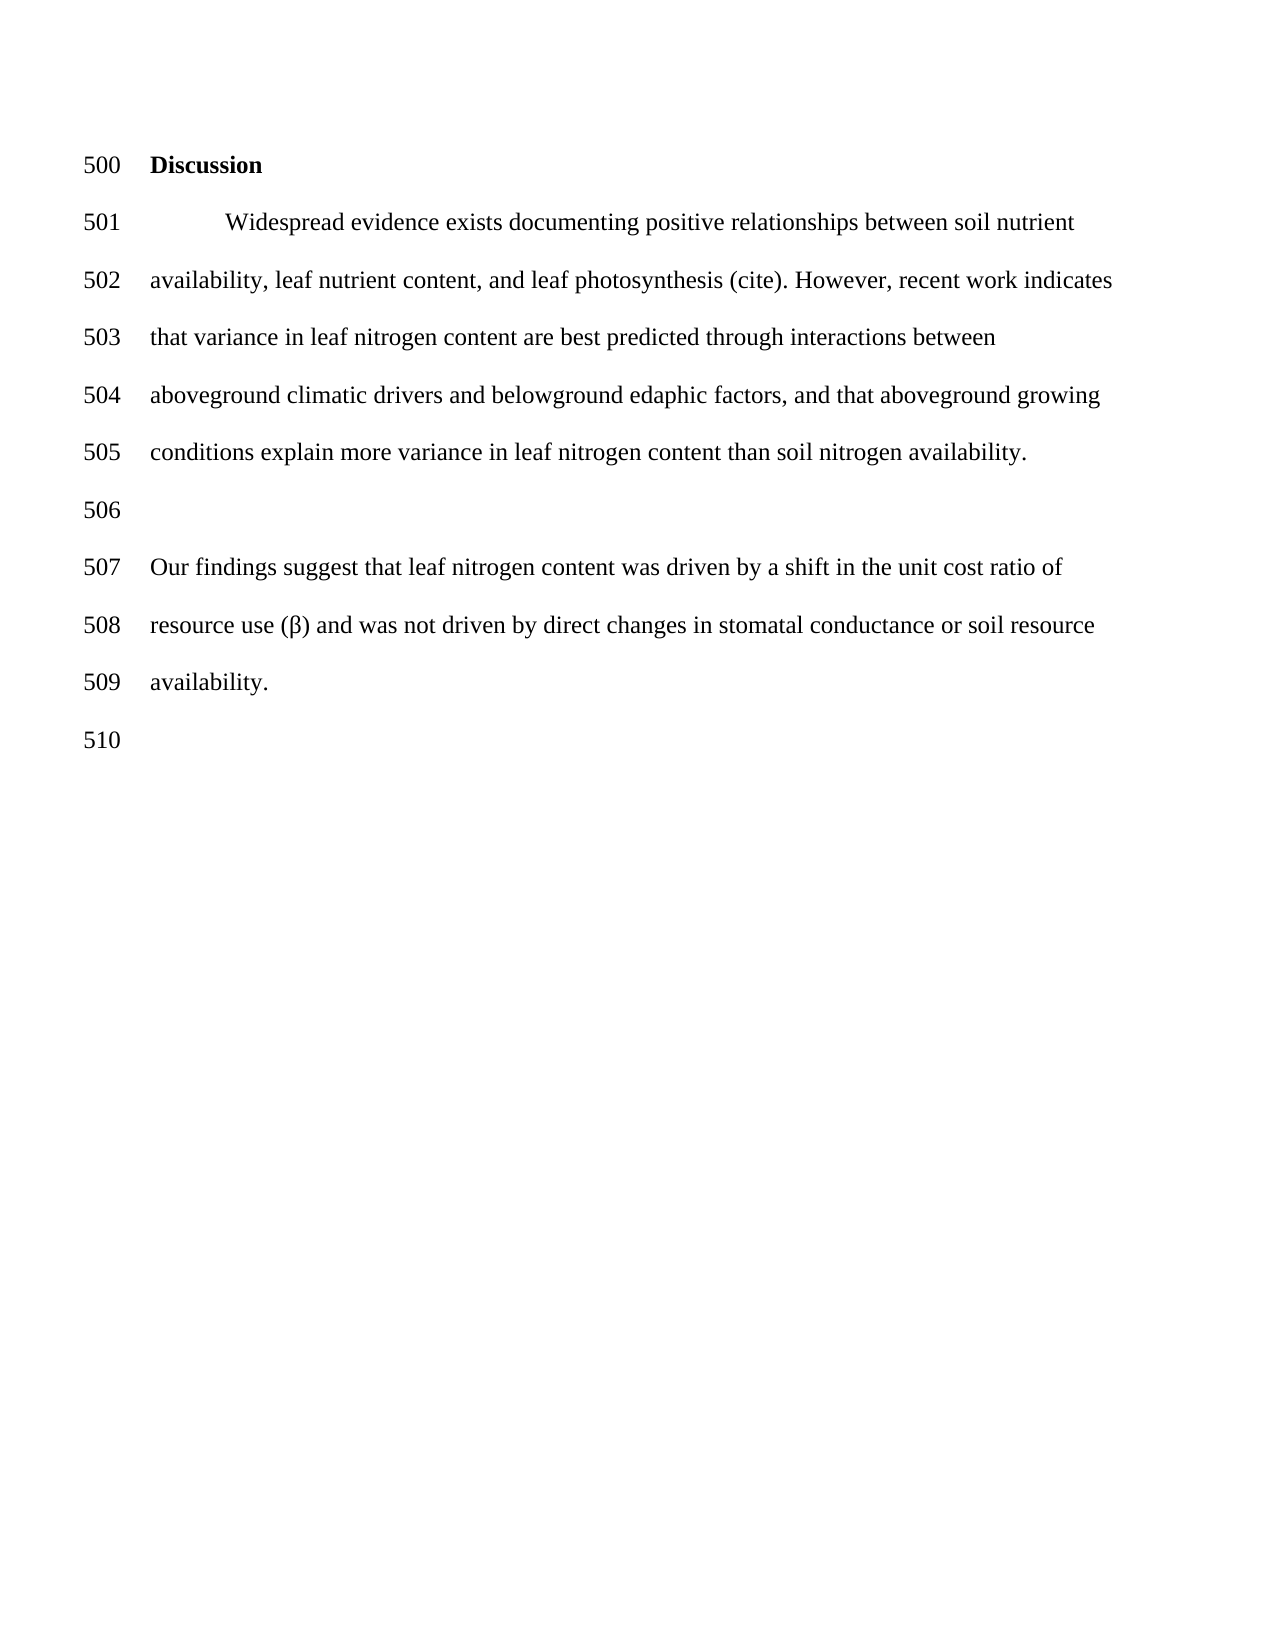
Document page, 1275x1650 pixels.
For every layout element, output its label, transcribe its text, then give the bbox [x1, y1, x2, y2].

text Discussion [150, 150, 1125, 179]
text Widespread evidence exists documenting positive relationships between soil nutrient availability, leaf nutrient content, and leaf photosynthesis (cite). However, recent work indicates that variance in leaf nitrogen content are best predicted through interactions between aboveground climatic drivers and belowground edaphic factors, and that aboveground growing conditions explain more variance in leaf nitrogen content than soil nitrogen availability. [150, 207, 1125, 466]
text Our findings suggest that leaf nitrogen content was driven by a shift in the unit cost ratio of resource use (β) and was not driven by direct changes in stomatal conductance or soil resource availability. [150, 552, 1125, 696]
